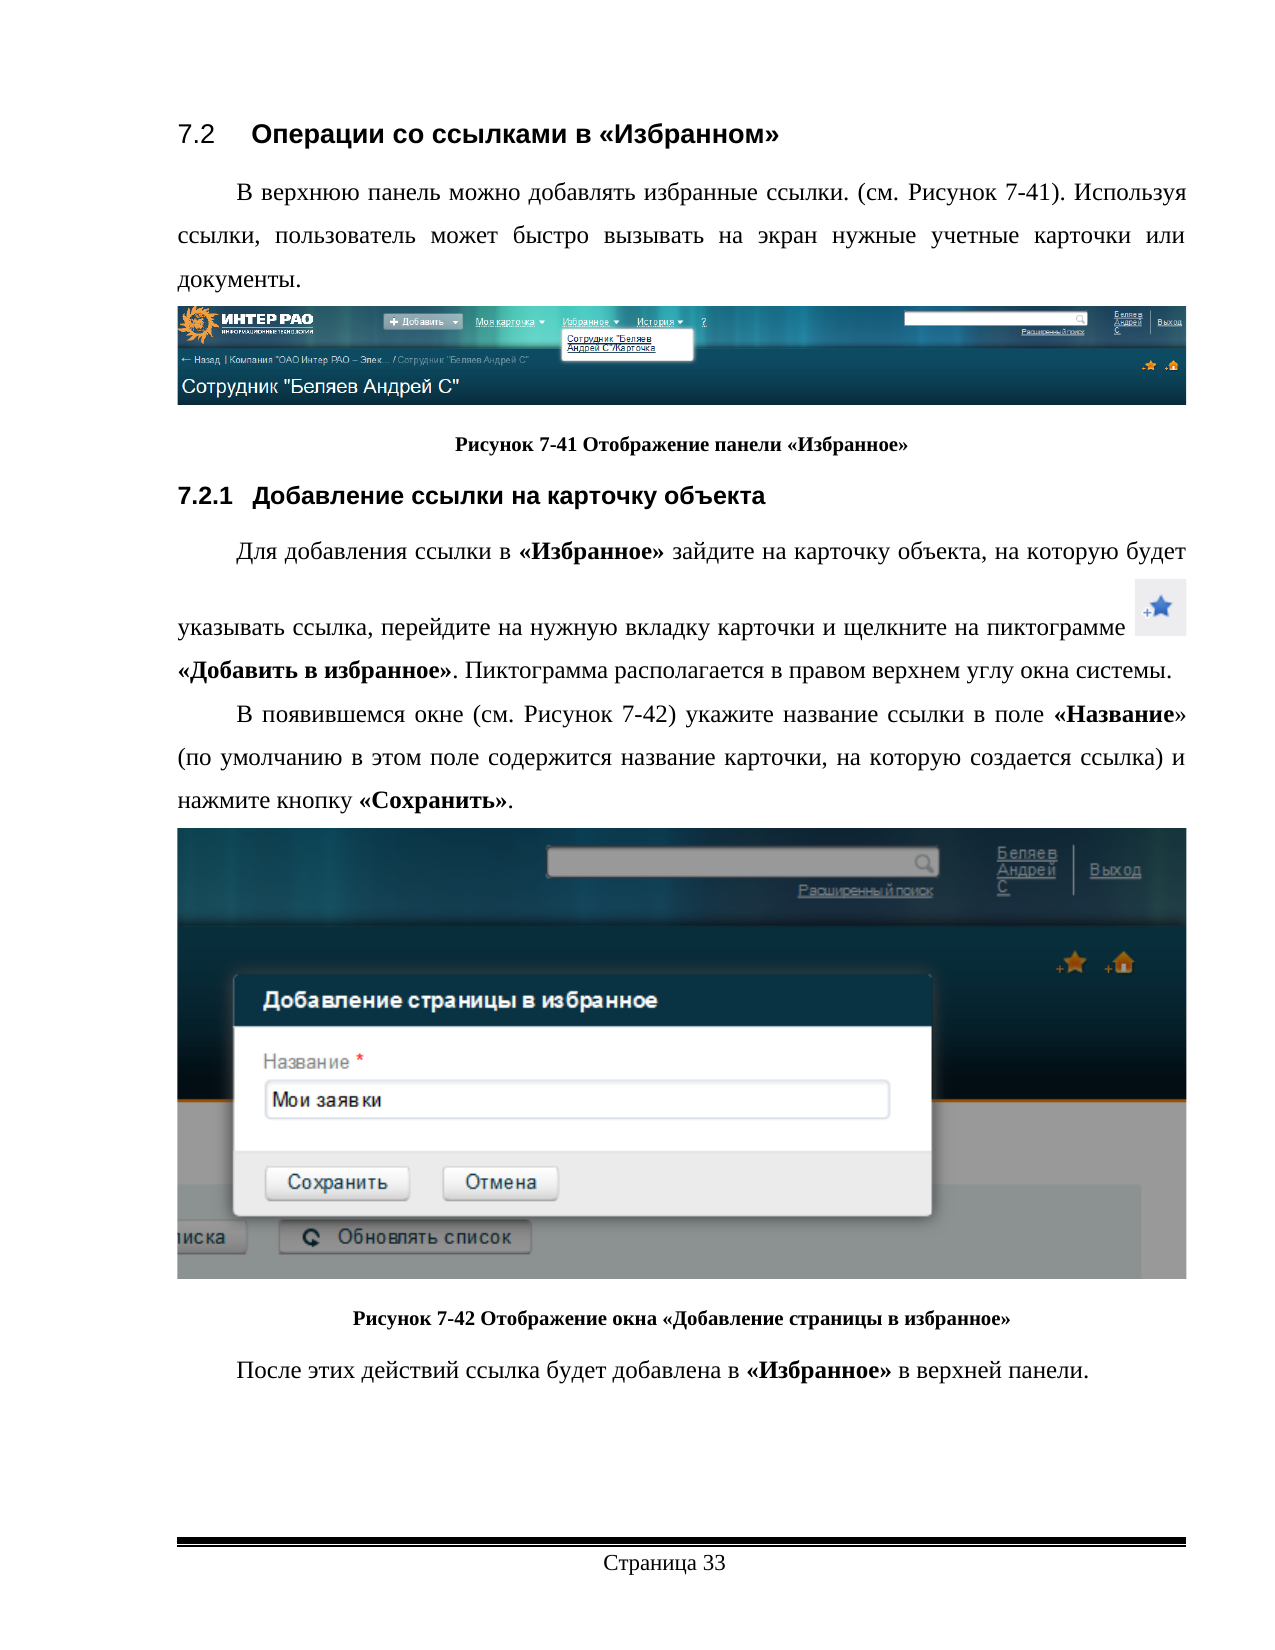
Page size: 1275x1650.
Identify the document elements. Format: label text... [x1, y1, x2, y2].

text После этих действий ссылка будет добавлена в «Избранное» в верхней панели. [177, 1355, 1186, 1383]
subtitle Добавление ссылки на карточку объекта [177, 481, 1186, 509]
picture [177, 828, 1187, 1279]
picture [1134, 579, 1187, 636]
text Для добавления ссылки в «Избранное» зайдите на карточку объекта, на которую будет указывать ссылка, перейдите на нужную вкладку карточки и щелкните на пиктограмме «Добавить в избранное». Пиктограмма располагается в правом верхнем углу окна системы. [177, 536, 1186, 684]
picture [177, 306, 1187, 405]
subtitle Операции со ссылками в «Избранном» [177, 118, 1186, 149]
